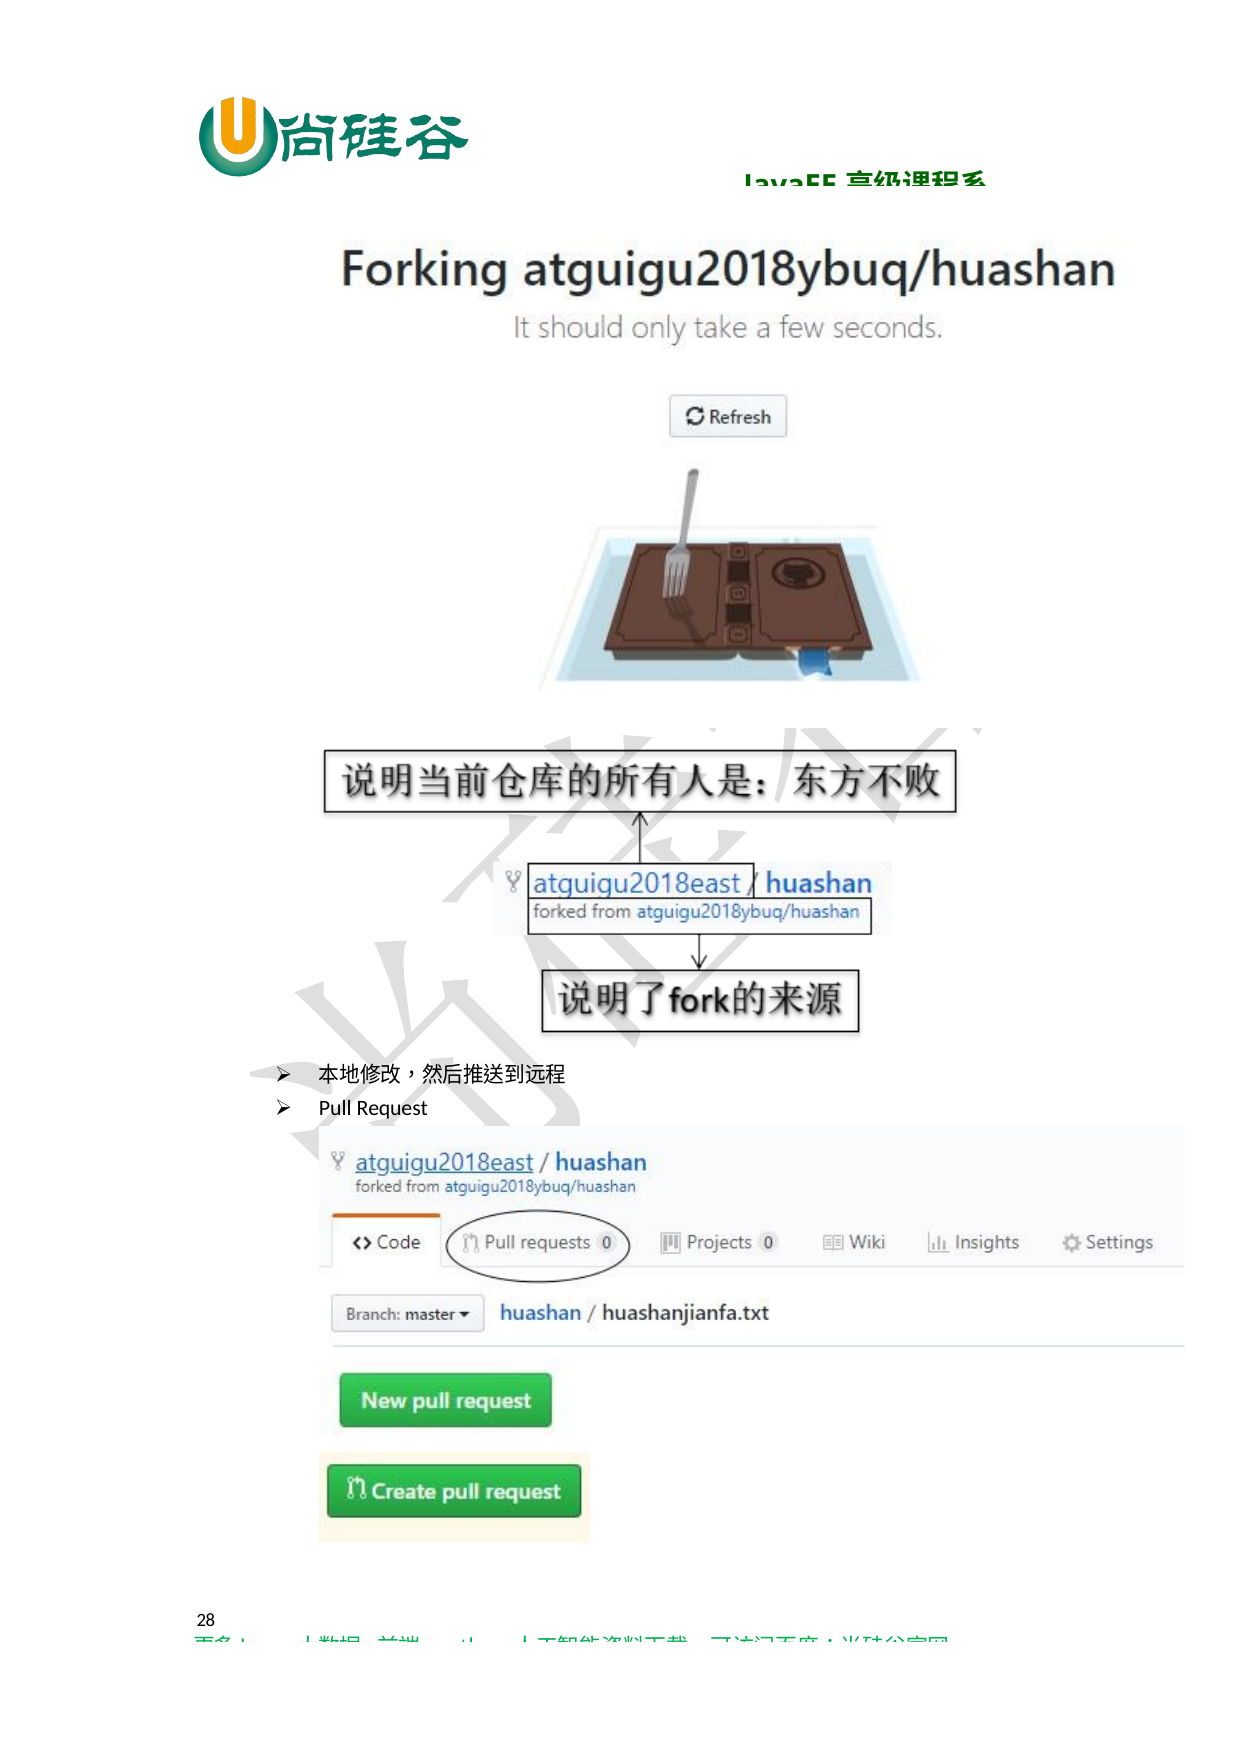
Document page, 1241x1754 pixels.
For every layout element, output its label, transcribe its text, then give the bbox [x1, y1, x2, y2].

picture [198, 96, 469, 177]
picture [318, 747, 963, 1042]
list 本地修改，然后推送到远程 [275, 1059, 1238, 1089]
picture [318, 216, 1184, 728]
picture [318, 1126, 1185, 1347]
list Pull Request [275, 1094, 1238, 1121]
picture [318, 1452, 591, 1543]
picture [318, 1359, 571, 1437]
